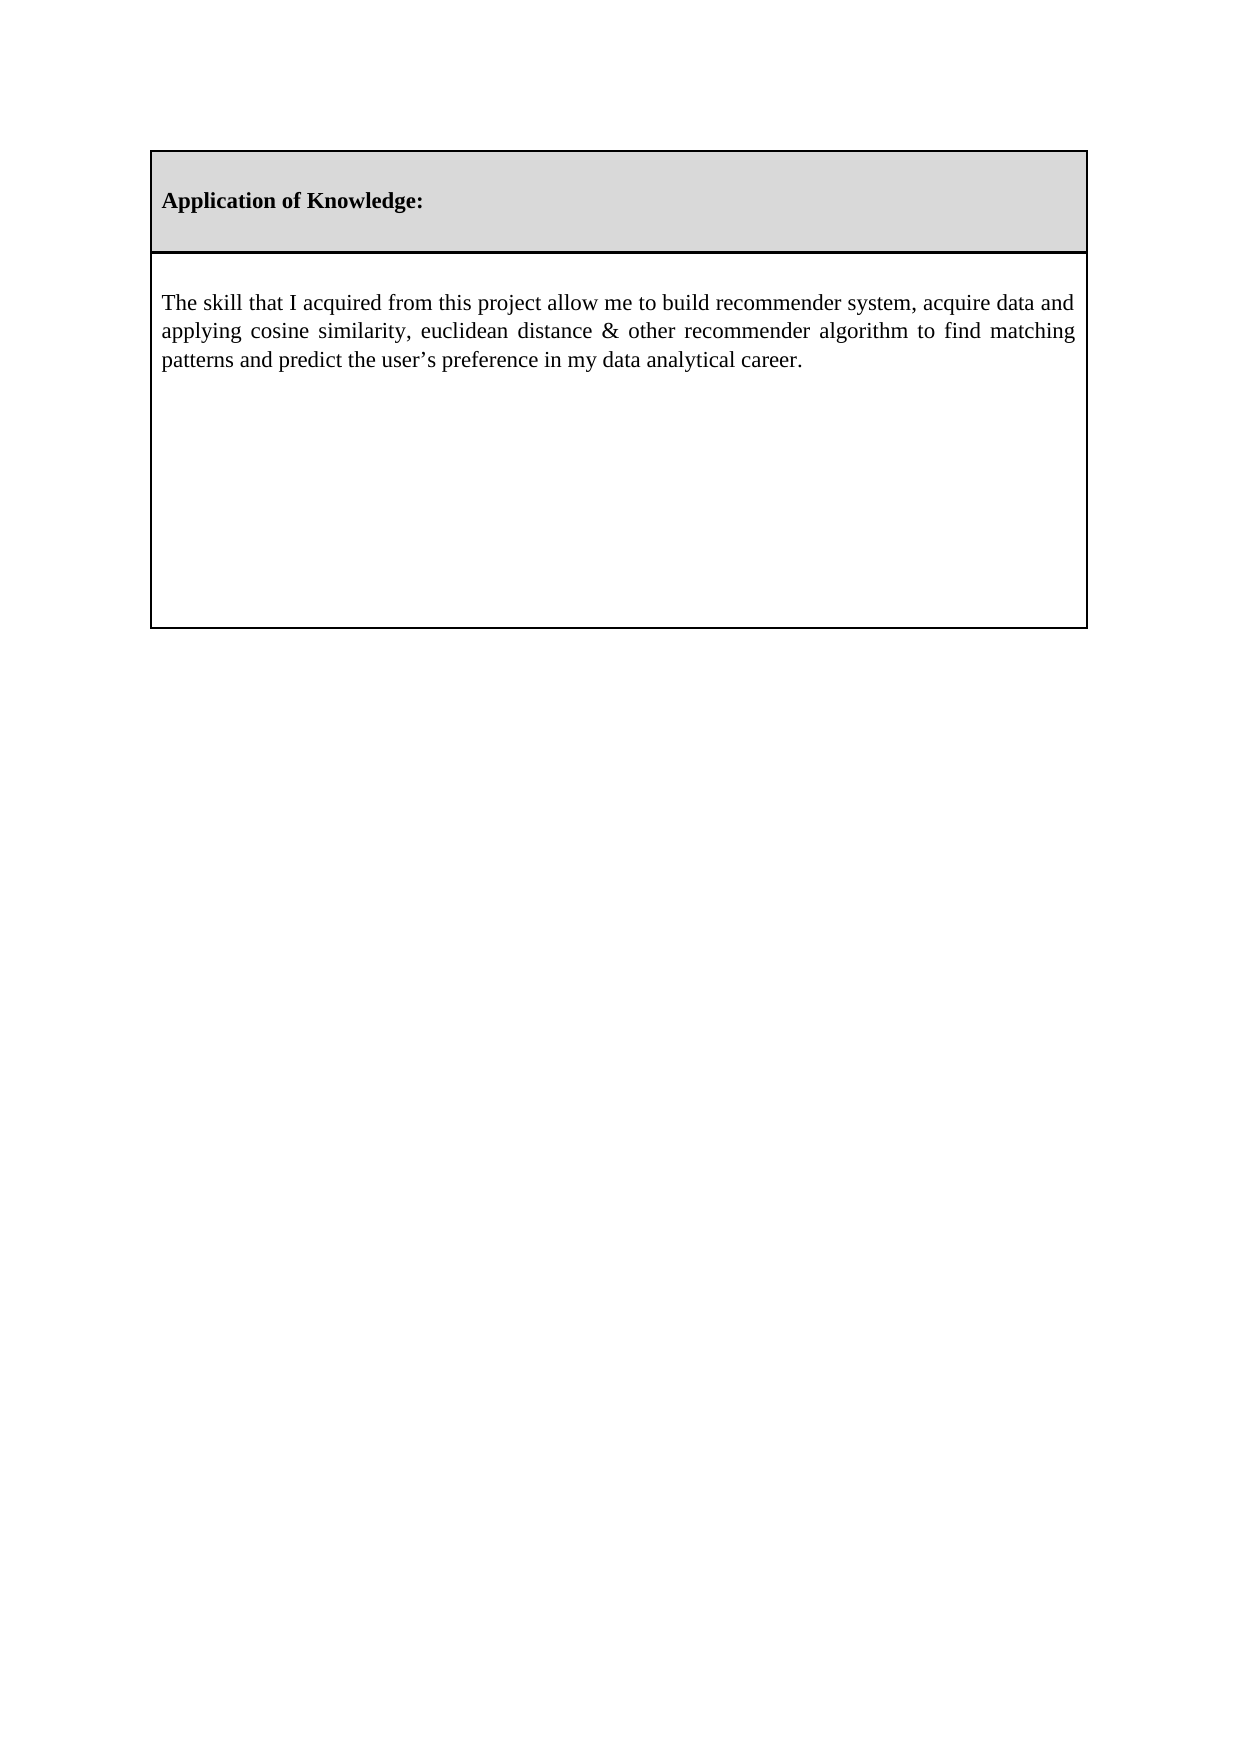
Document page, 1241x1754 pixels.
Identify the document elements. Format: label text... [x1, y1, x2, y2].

table_cell Application of Knowledge: [152, 152, 1086, 251]
table_cell The skill that I acquired from this project allow me to build recommender system, acquire data and applying cosine similarity, euclidean distance & other recommender algorithm to find matching patterns and predict the user’s preference in my data analytical career. [152, 254, 1086, 627]
